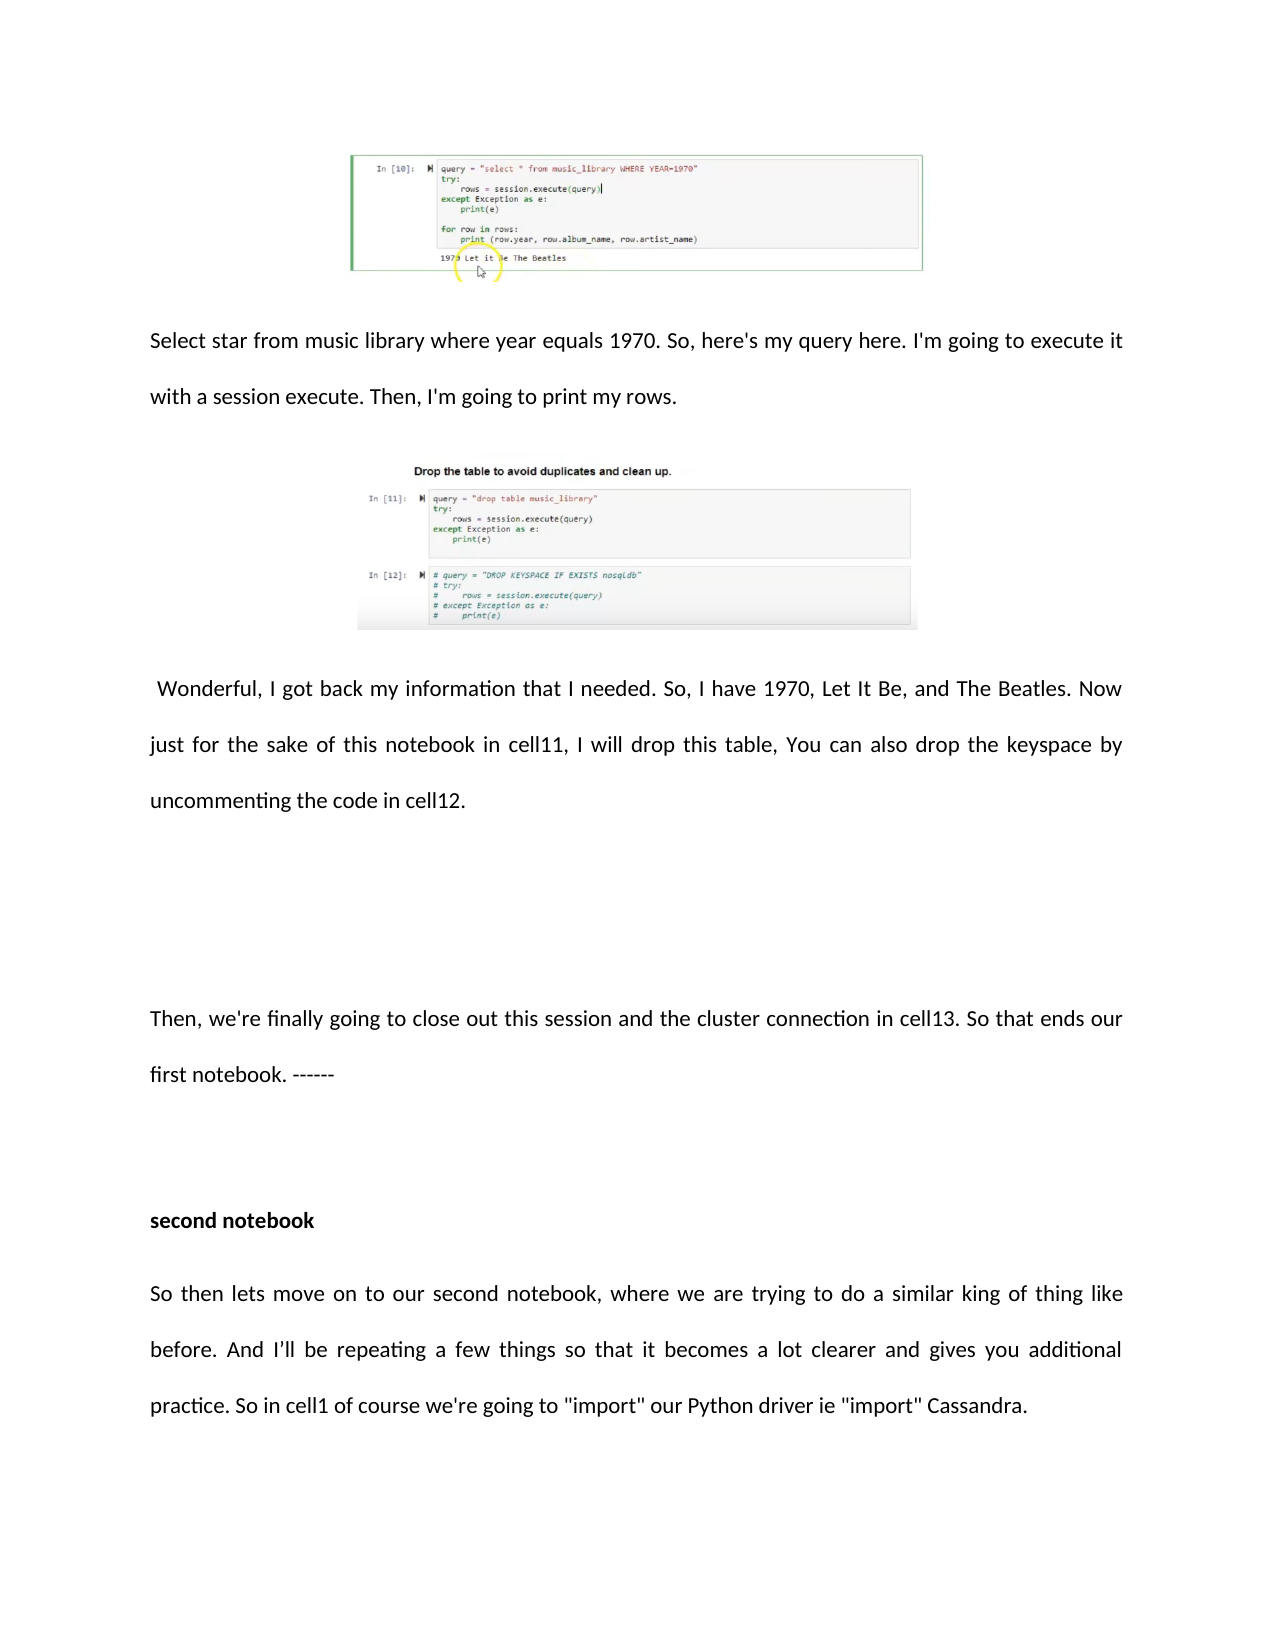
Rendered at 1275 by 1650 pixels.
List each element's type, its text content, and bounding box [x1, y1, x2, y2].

text Then, we're finally going to close out this session and the cluster connection in cell13. So that ends our first notebook. ------ [150, 1004, 1125, 1089]
text Wonderful, I got back my information that I needed. So, I have 1970, Let It Be, and The Beatles. Now just for the sake of this notebook in cell11, I will drop this table, You can also drop the keyspace by uncommenting the code in cell12. [150, 674, 1125, 814]
text Select star from music library where year equals 1970. So, here's my query here. I'm going to execute it with a session execute. Then, I'm going to print my rows. [150, 326, 1125, 410]
picture [357, 454, 918, 630]
picture [344, 150, 931, 282]
text second notebook [150, 1206, 1125, 1234]
text So then lets move on to our second notebook, where we are trying to do a similar king of thing like before. And I’ll be repeating a few things so that it becomes a lot clearer and gives you additional practice. So in cell1 of course we're going to "import" our Python driver ie "import" Cassandra. [150, 1279, 1125, 1419]
